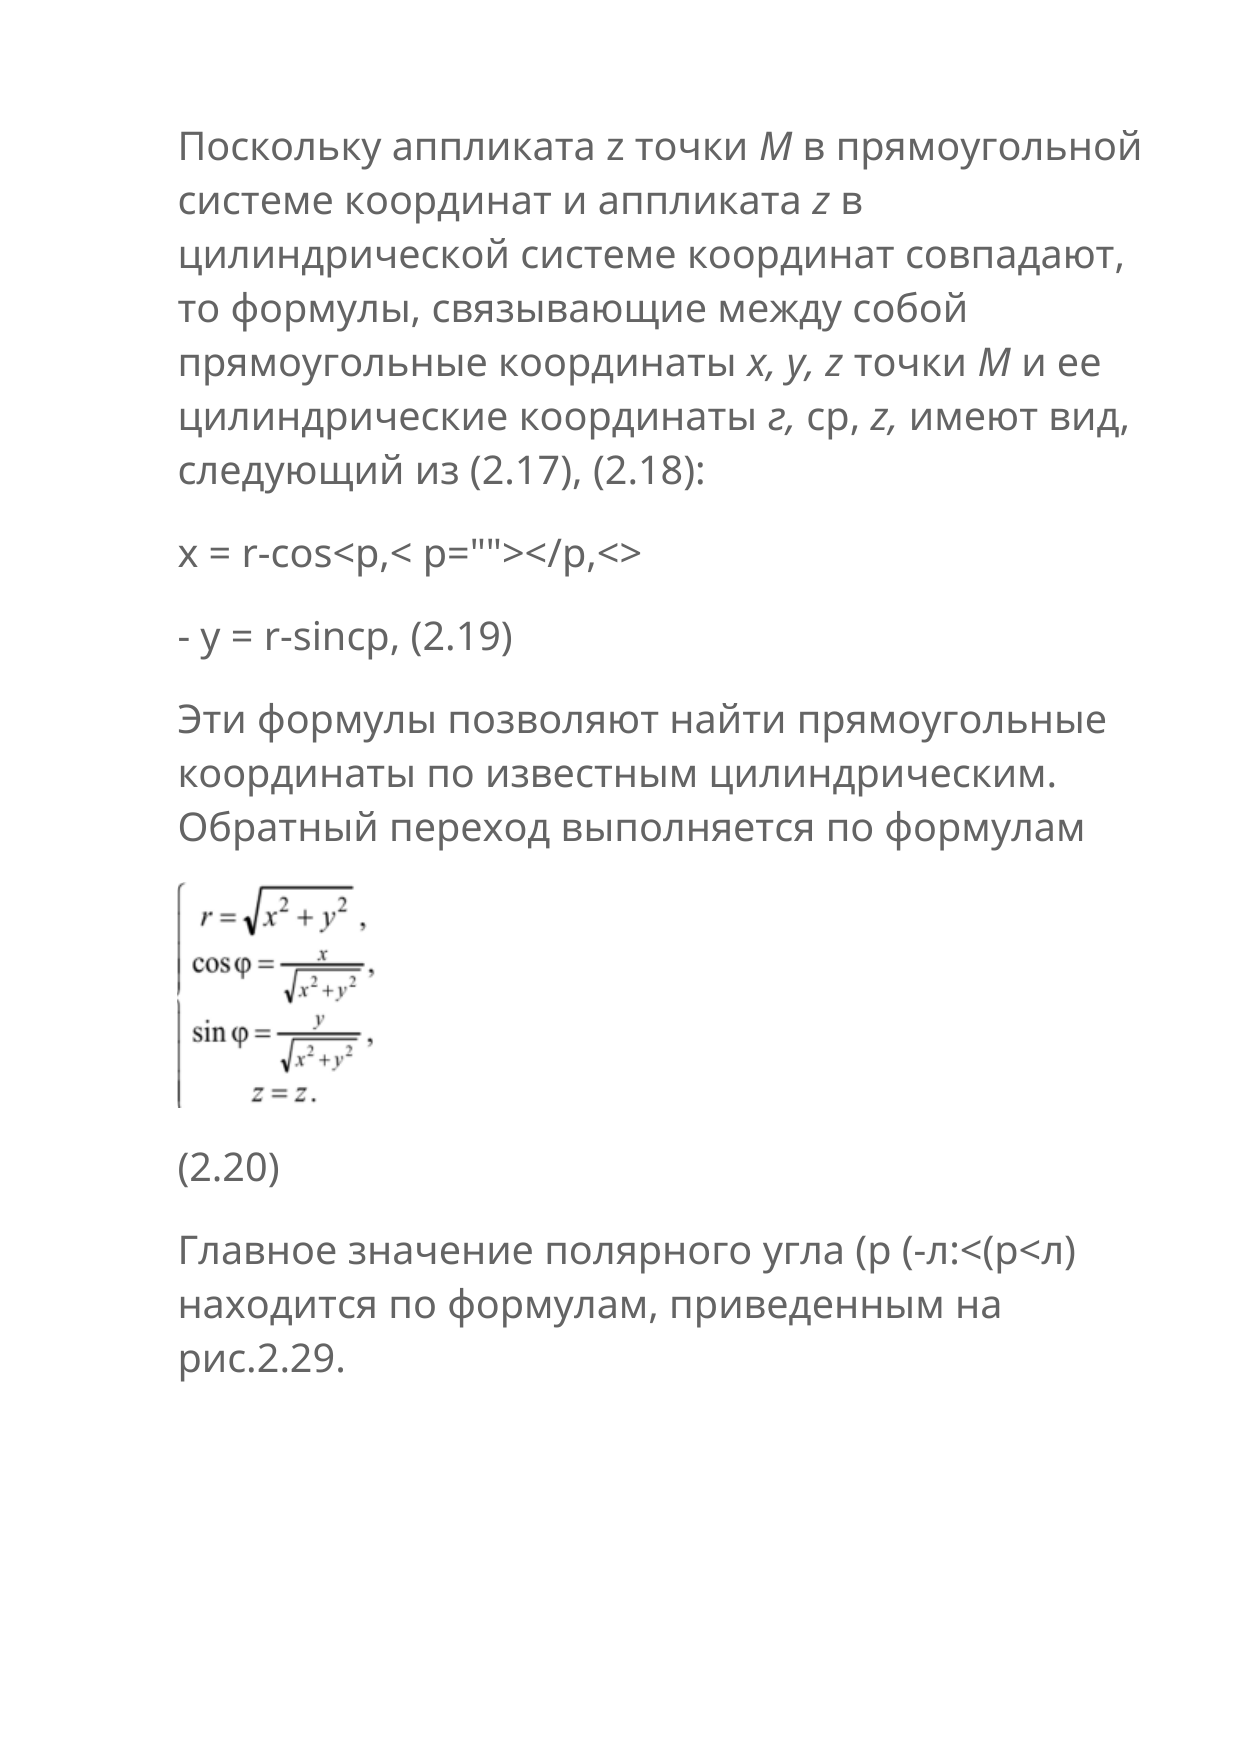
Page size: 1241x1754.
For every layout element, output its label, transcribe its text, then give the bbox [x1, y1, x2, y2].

text x = r-cos<p,< p=""></p,<> [177, 525, 1152, 579]
text Поскольку аппликата z точки М в прямоугольной системе координат и аппликата z в цилиндрической системе координат совпадают, то формулы, связывающие между собой прямоугольные координаты х, у, z точки М и ее цилиндрические координаты г, ср, z, имеют вид, следующий из (2.17), (2.18): [177, 118, 1152, 496]
text Главное значение полярного угла (р (-л:<(р<л) находится по формулам, приведенным на рис.2.29. [177, 1222, 1152, 1384]
text (2.20) [177, 1139, 1152, 1193]
text Эти формулы позволяют найти прямоугольные координаты по известным цилиндрическим. Обратный переход выполняется по формулам [177, 691, 1152, 853]
picture [177, 882, 376, 1108]
text - y = r-sincp, (2.19) [177, 608, 1152, 662]
